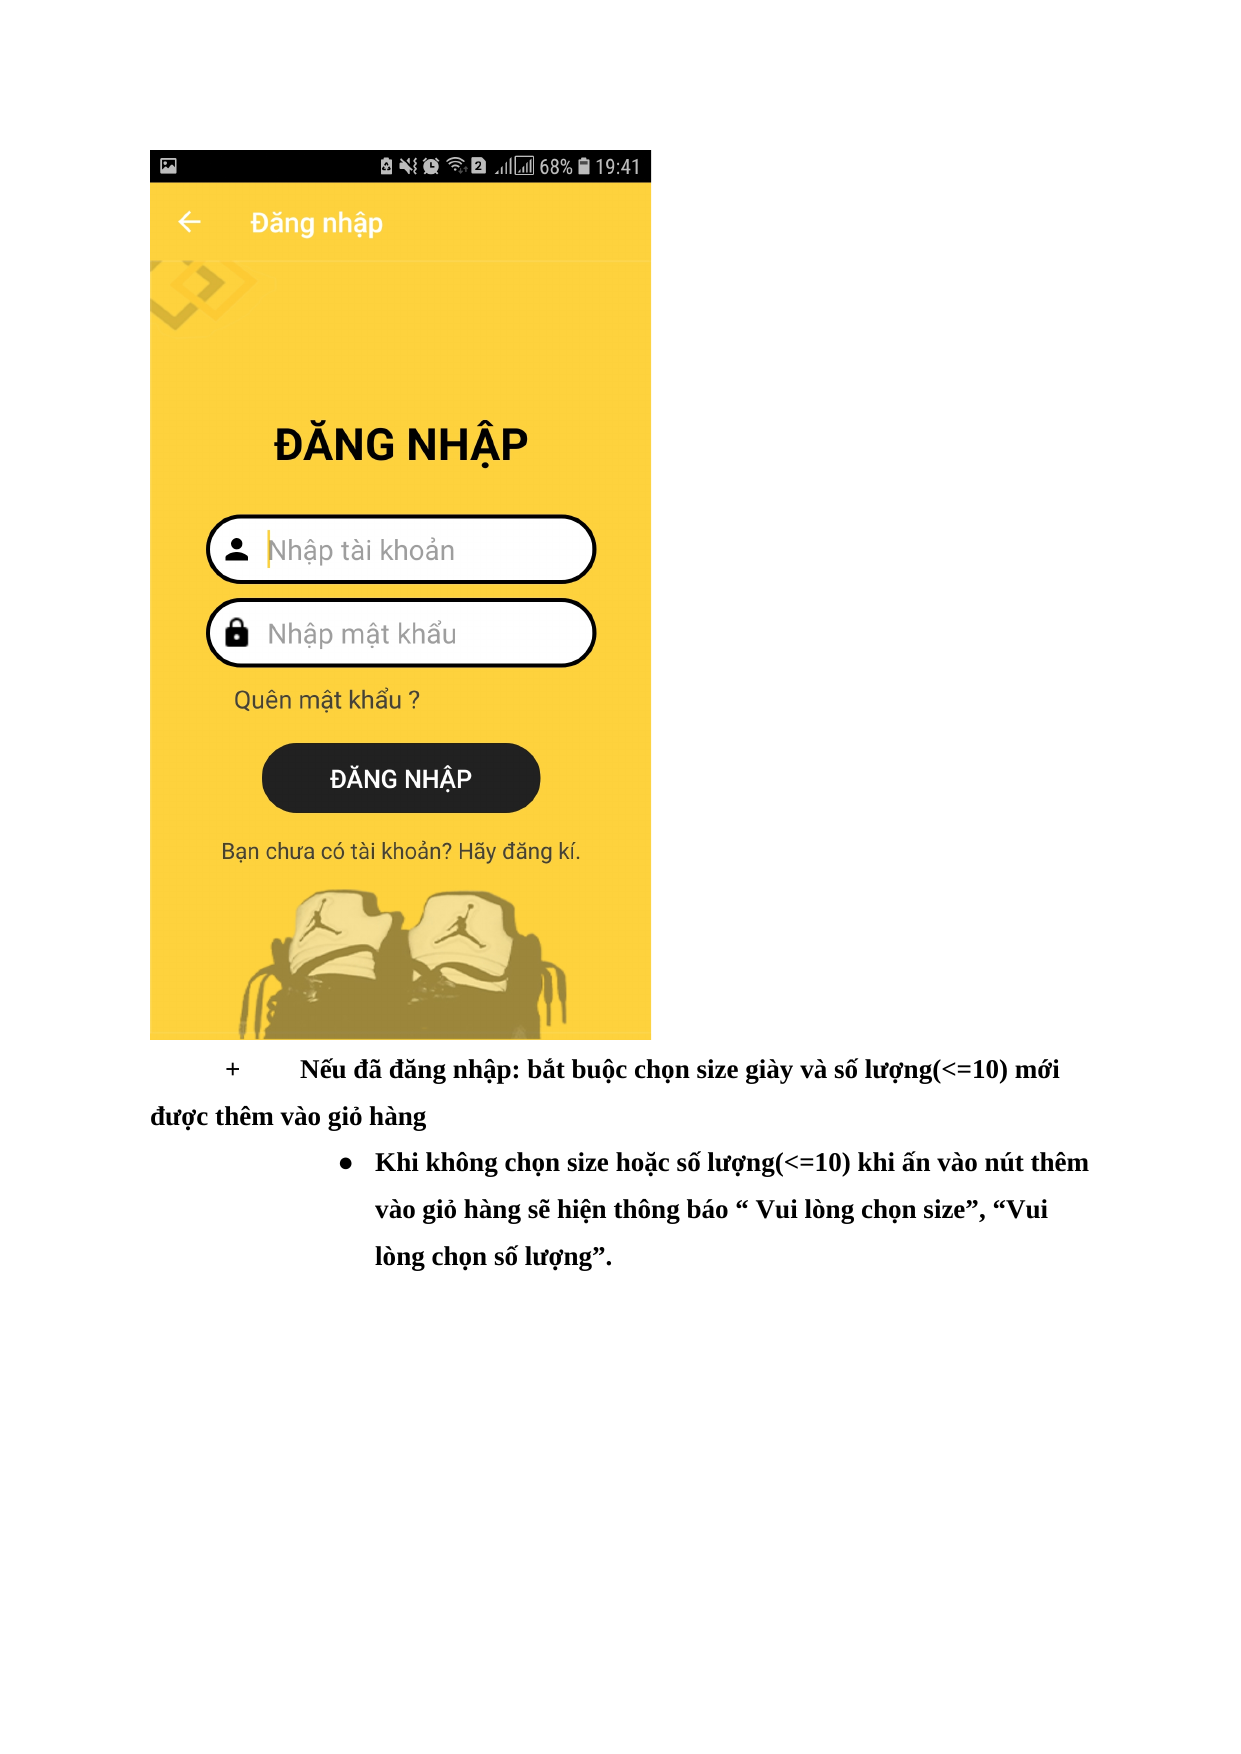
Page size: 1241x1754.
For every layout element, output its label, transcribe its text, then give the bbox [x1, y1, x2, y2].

picture [150, 150, 652, 1040]
list Khi không chọn size hoặc số lượng(<=10) khi ấn vào nút thêm vào giỏ hàng sẽ hiện thông báo “ Vui lòng chọn size”, “Vui lòng chọn số lượng”. [337, 1146, 1090, 1271]
text + Nếu đã đăng nhập: bắt buộc chọn size giày và số lượng(<=10) mới được thêm vào giỏ hàng [150, 1053, 1090, 1131]
